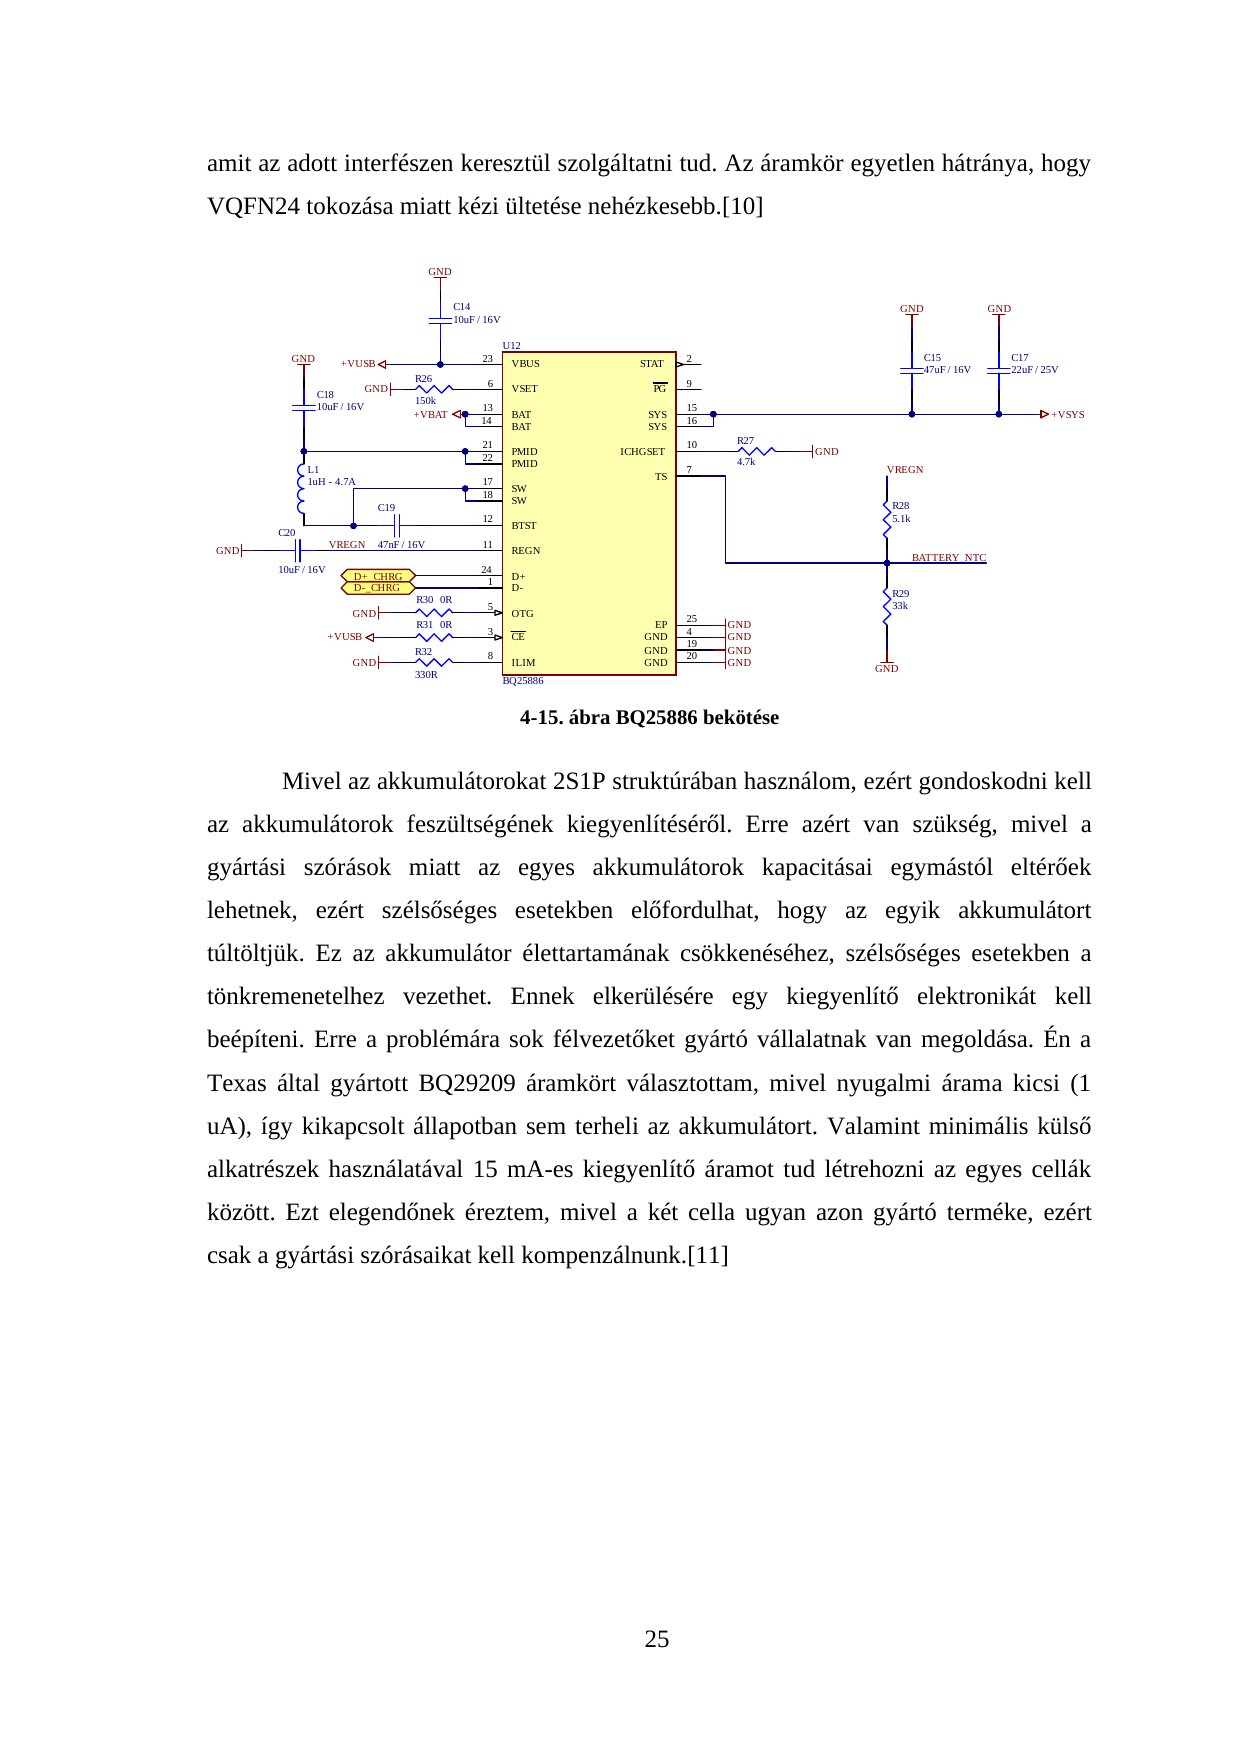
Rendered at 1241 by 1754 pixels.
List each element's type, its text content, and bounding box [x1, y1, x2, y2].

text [207, 148, 1092, 219]
text Mivel az akkumulátorokat 2S1P struktúrában használom, ezért gondoskodni kell az akkumulátorok feszültségének kiegyenlítéséről. Erre azért van szükség, mivel a gyártási szórások miatt az egyes akkumulátorok kapacitásai egymástól eltérőek lehetnek, ezért szélsőséges esetekben előfordulhat, hogy az egyik akkumulátort túltöltjük. Ez az akkumulátor élettartamának csökkenéséhez, szélsőséges esetekben a tönkremenetelhez vezethet. Ennek elkerülésére egy kiegyenlítő elektronikát kell beépíteni. Erre a problémára sok félvezetőket gyártó vállalatnak van megoldása. Én a Texas által gyártott BQ29209 áramkört választottam, mivel nyugalmi árama kicsi (1 uA), így kikapcsolt állapotban sem terheli az akkumulátort. Valamint minimális külső alkatrészek használatával 15 mA-es kiegyenlítő áramot tud létrehozni az egyes cellák között. Ezt elegendőnek éreztem, mivel a két cella ugyan azon gyártó terméke, ezért csak a gyártási szórásaikat kell kompenzálnunk.[11] [207, 766, 1092, 1269]
